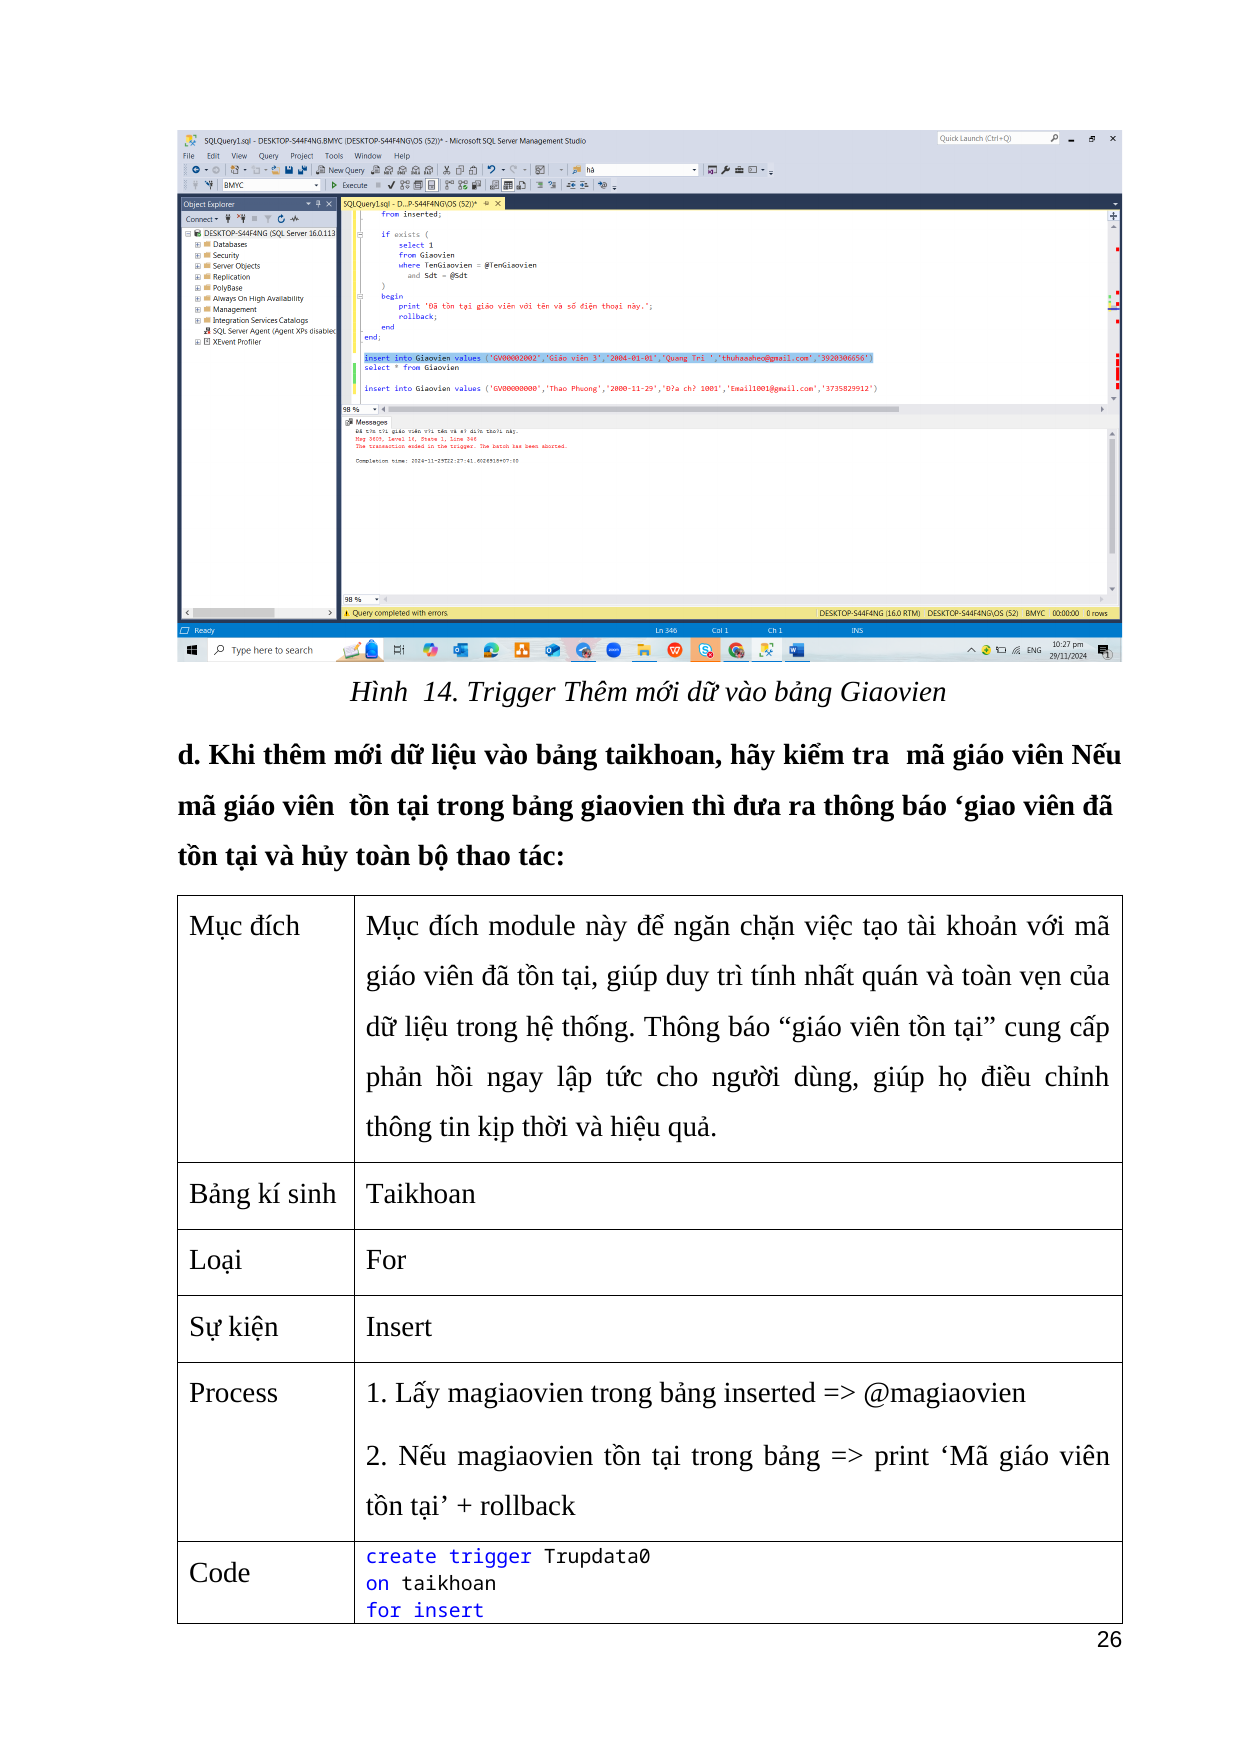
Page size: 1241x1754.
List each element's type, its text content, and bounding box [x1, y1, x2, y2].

table_cell Taikhoan [355, 1163, 1122, 1229]
table_cell For [355, 1230, 1122, 1295]
table_cell Code [178, 1542, 354, 1623]
table_cell Bảng kí sinh [178, 1163, 354, 1229]
text d. Khi thêm mới dữ liệu vào bảng taikhoan, hãy kiểm tra mã giáo viên Nếu mã giáo viên tồn tại trong bảng giaovien thì đưa ra thông báo ‘giao viên đã tồn tại và hủy toàn bộ thao tác: [177, 737, 1122, 872]
table_cell Loại [178, 1230, 354, 1295]
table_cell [355, 1542, 1122, 1623]
text Hình 14. Trigger Thêm mới dữ vào bảng Giaovien [177, 674, 1122, 708]
table_cell Process [178, 1363, 354, 1541]
table_cell Sự kiện [178, 1296, 354, 1362]
table_cell 1. Lấy magiaovien trong bảng inserted => @magiaovien 2. Nếu magiaovien tồn tại trong bảng => print ‘Mã giáo viên tồn tại’ + rollback [355, 1363, 1122, 1541]
table_cell Insert [355, 1296, 1122, 1362]
table_header Mục đích module này để ngăn chặn việc tạo tài khoản với mã giáo viên đã tồn tại, giúp duy trì tính nhất quán và toàn vẹn của dữ liệu trong hệ thống. Thông báo “giáo viên tồn tại” cung cấp phản hồi ngay lập tức cho người dùng, giúp họ điều chỉnh thông tin kịp thời và hiệu quả. [355, 896, 1122, 1162]
picture [177, 130, 1123, 662]
table_header Mục đích [178, 896, 354, 1162]
